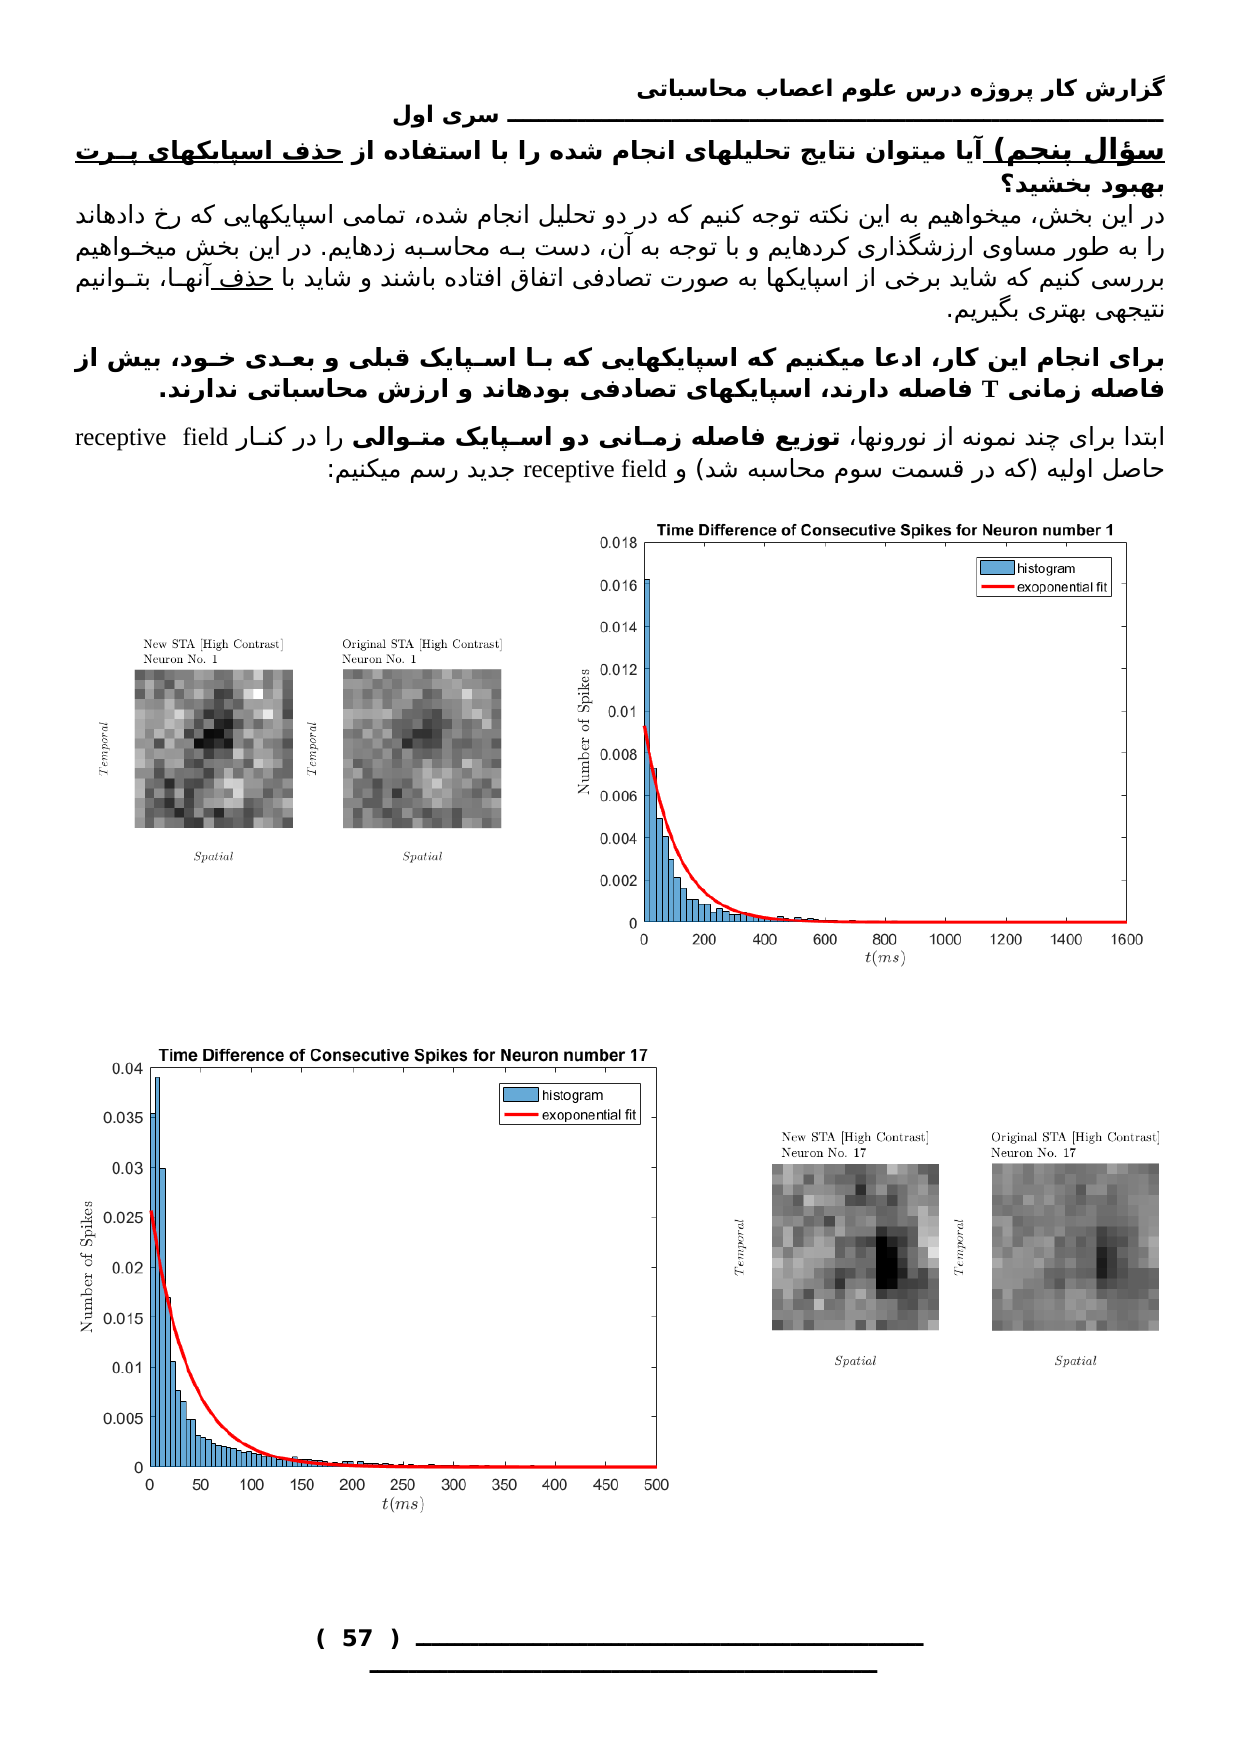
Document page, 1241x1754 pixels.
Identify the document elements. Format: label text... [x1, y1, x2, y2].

text در این بخش، می‎خواهیم به این نکته توجه کنیم که در دو تحلیل انجام شده، تمامی اسپایک‎هایی که رخ داده‎اند را به طور مساوی ارزش‎گذاری کرده‎ایم و با توجه به آن، دست به محاسبه زده‎ایم. در این بخش می‎خواهیم بررسی کنیم که شاید برخی از اسپایک‎ها به صورت تصادفی اتفاق افتاده باشند و شاید با حذف آن‎ها، بتوانیم نتیجه‎ی بهتری بگیریم. [75, 200, 1165, 324]
picture [724, 1123, 1166, 1380]
picture [570, 511, 1160, 969]
picture [87, 626, 510, 872]
text برای انجام این کار، ادعا می‎کنیم که اسپایک‎هایی که با اسپایک قبلی و بعدی خود، بیش از فاصله زمانی T فاصله دارند، اسپایک‎های تصادفی بوده‎اند و ارزش محاسباتی ندارند. [75, 343, 1165, 403]
subtitle سؤال پنجم) آیا می‎توان نتایج تحلیل‎های انجام شده را با استفاده از حذف اسپایک‎های پرت بهبود بخشید؟ [75, 132, 1165, 198]
text ابتدا برای چند نمونه از نورون‎ها، توزیع فاصله زمانی دو اسپایک متوالی را در کنار receptive field حاصل اولیه (که در قسمت سوم محاسبه شد) و receptive field جدید رسم می‎کنیم: [75, 422, 1165, 483]
picture [75, 1035, 673, 1513]
